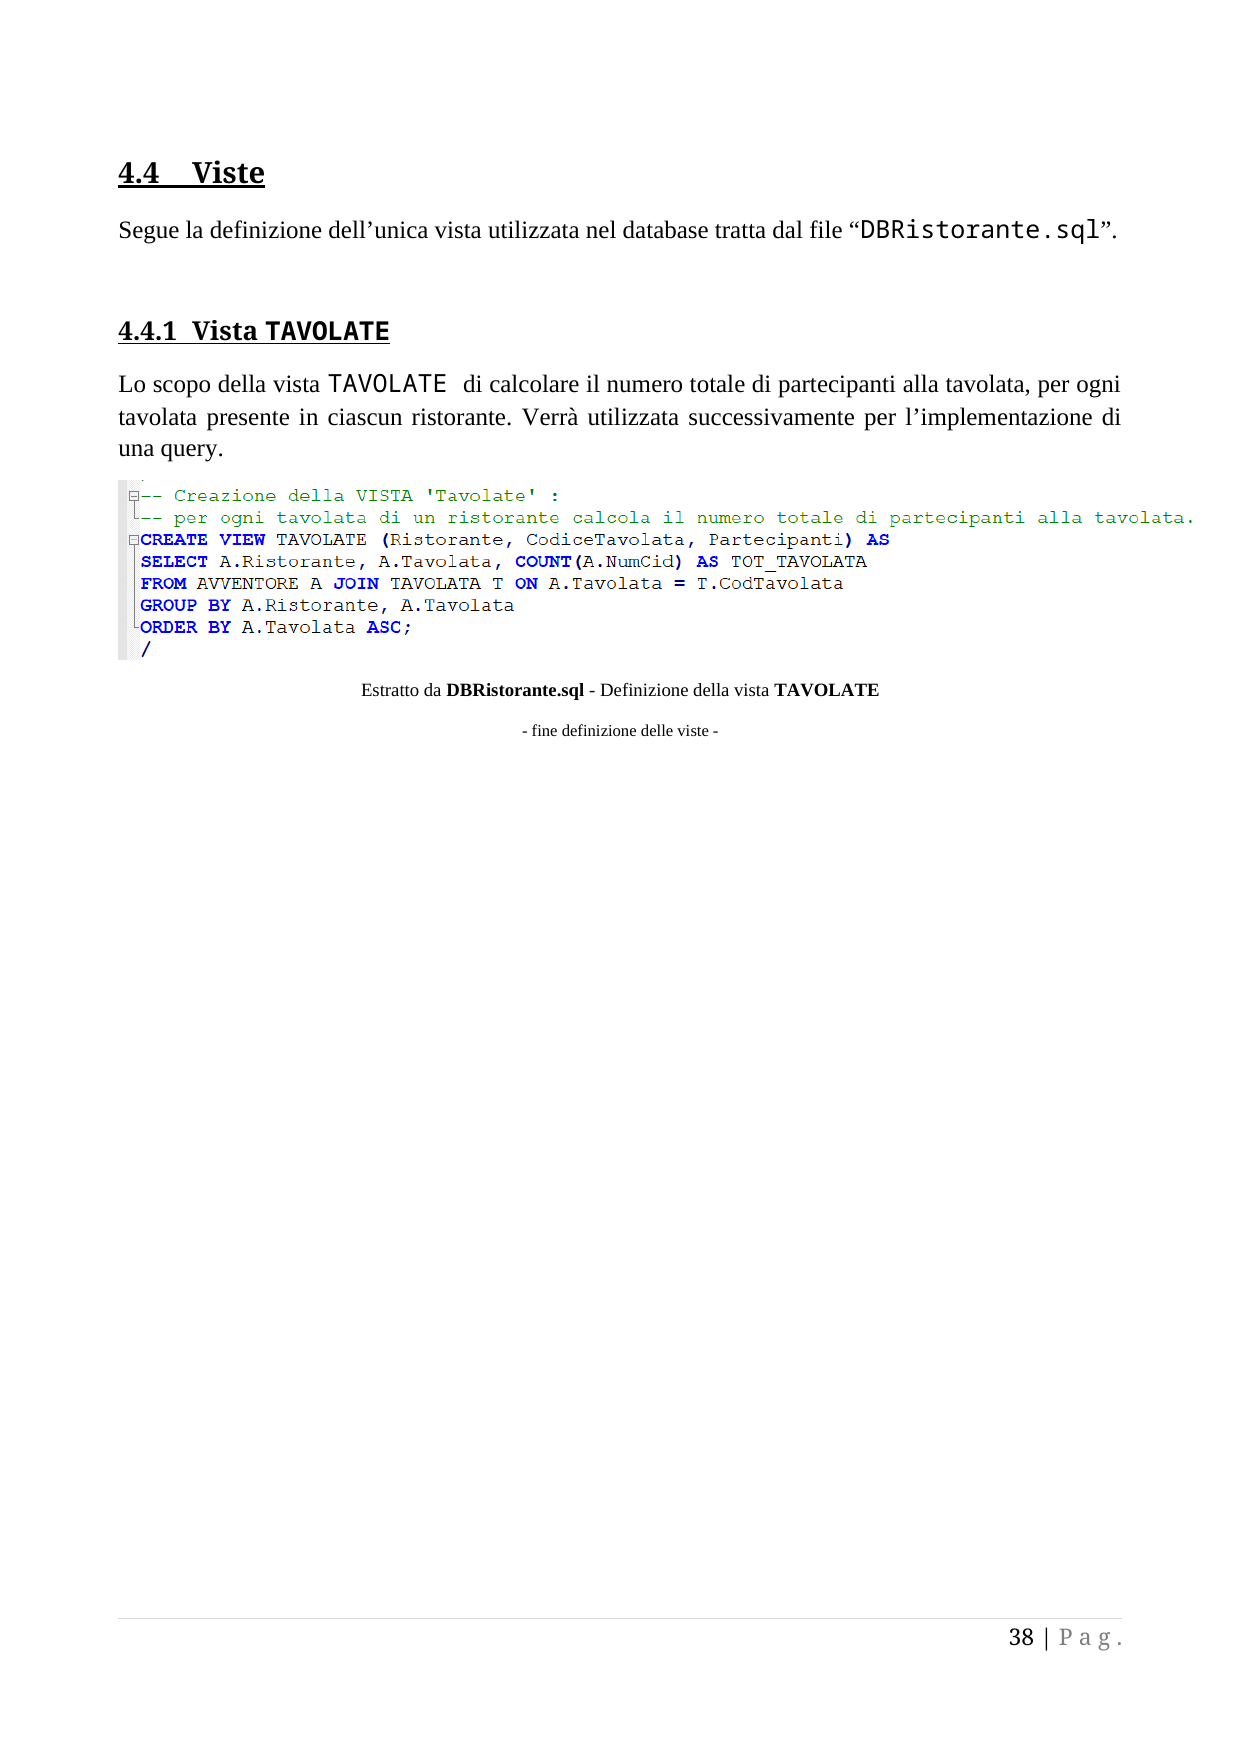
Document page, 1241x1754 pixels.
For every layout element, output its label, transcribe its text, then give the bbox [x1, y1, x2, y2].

text - fine definizione delle viste - [118, 721, 1122, 740]
text 4.4 Viste [118, 152, 1122, 192]
picture [118, 480, 1208, 660]
text 4.4.1 Vista TAVOLATE [118, 312, 1122, 348]
text Segue la definizione dell’unica vista utilizzata nel database tratta dal file “DBRistorante.sql”. [118, 211, 1122, 245]
text Lo scopo della vista TAVOLATE di calcolare il numero totale di partecipanti alla tavolata, per ogni tavolata presente in ciascun ristorante. Verrà utilizzata successivamente per l’implementazione di una query. [118, 366, 1122, 462]
text Estratto da DBRistorante.sql - Definizione della vista TAVOLATE [118, 678, 1122, 700]
